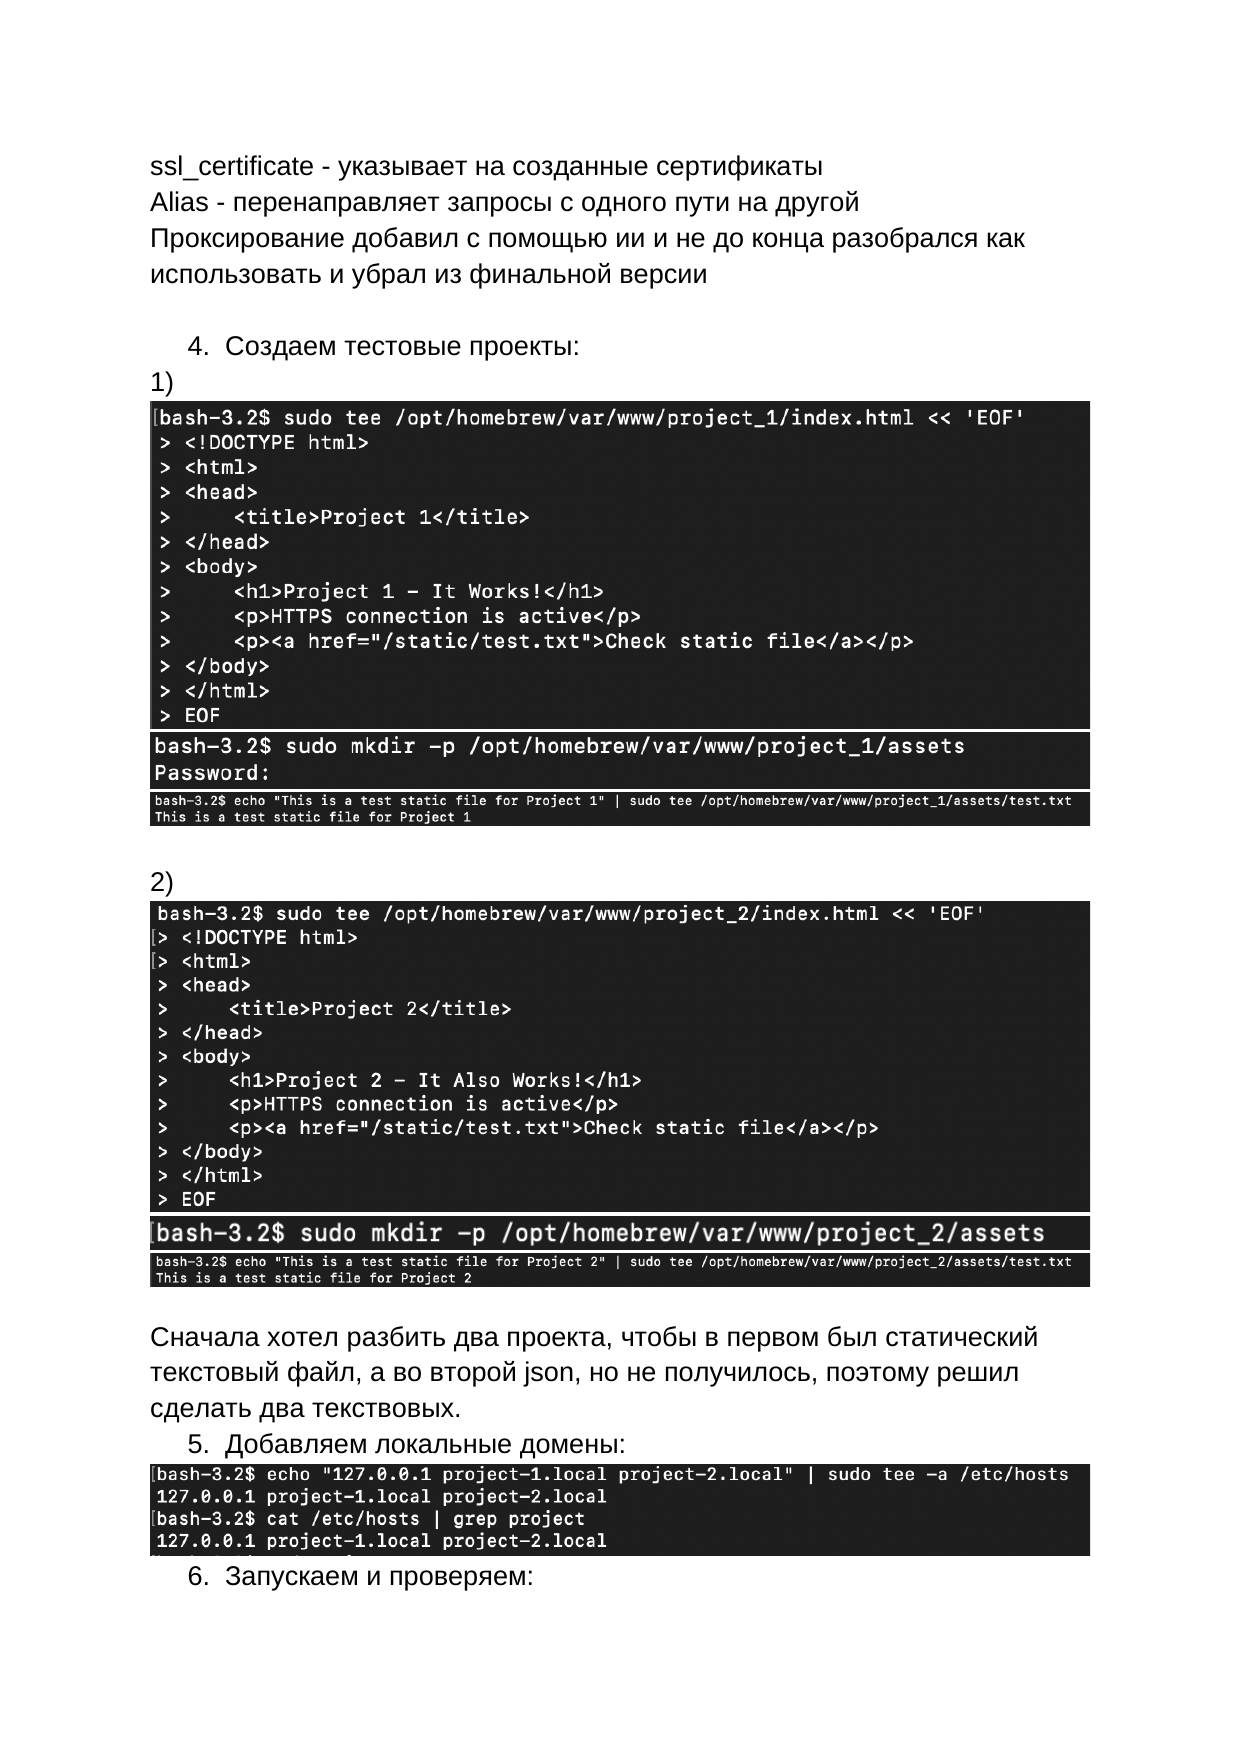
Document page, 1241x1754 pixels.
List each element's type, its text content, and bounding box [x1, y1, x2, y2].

picture [150, 901, 1091, 1212]
list Запускаем и проверяем: [187, 1560, 1090, 1591]
text Проксирование добавил с помощью ии и не до конца разобрался как использовать и убрал из финальной версии [150, 222, 1090, 289]
text ssl_certificate - указывает на созданные сертификаты [150, 150, 1090, 181]
list Создаем тестовые проекты: [187, 330, 1090, 361]
picture [150, 1216, 1091, 1250]
text 1) [150, 366, 1090, 397]
picture [150, 1464, 1091, 1556]
picture [150, 1253, 1091, 1287]
text Alias - перенаправляет запросы с одного пути на другой [150, 186, 1090, 217]
picture [150, 792, 1091, 826]
text Сначала хотел разбить два проекта, чтобы в первом был статический текстовый файл, а во второй json, но не получилось, поэтому решил сделать два текствовых. [150, 1321, 1090, 1424]
picture [150, 732, 1091, 789]
picture [150, 401, 1091, 729]
text 2) [150, 866, 1090, 897]
list Добавляем локальные домены: [187, 1428, 1090, 1459]
